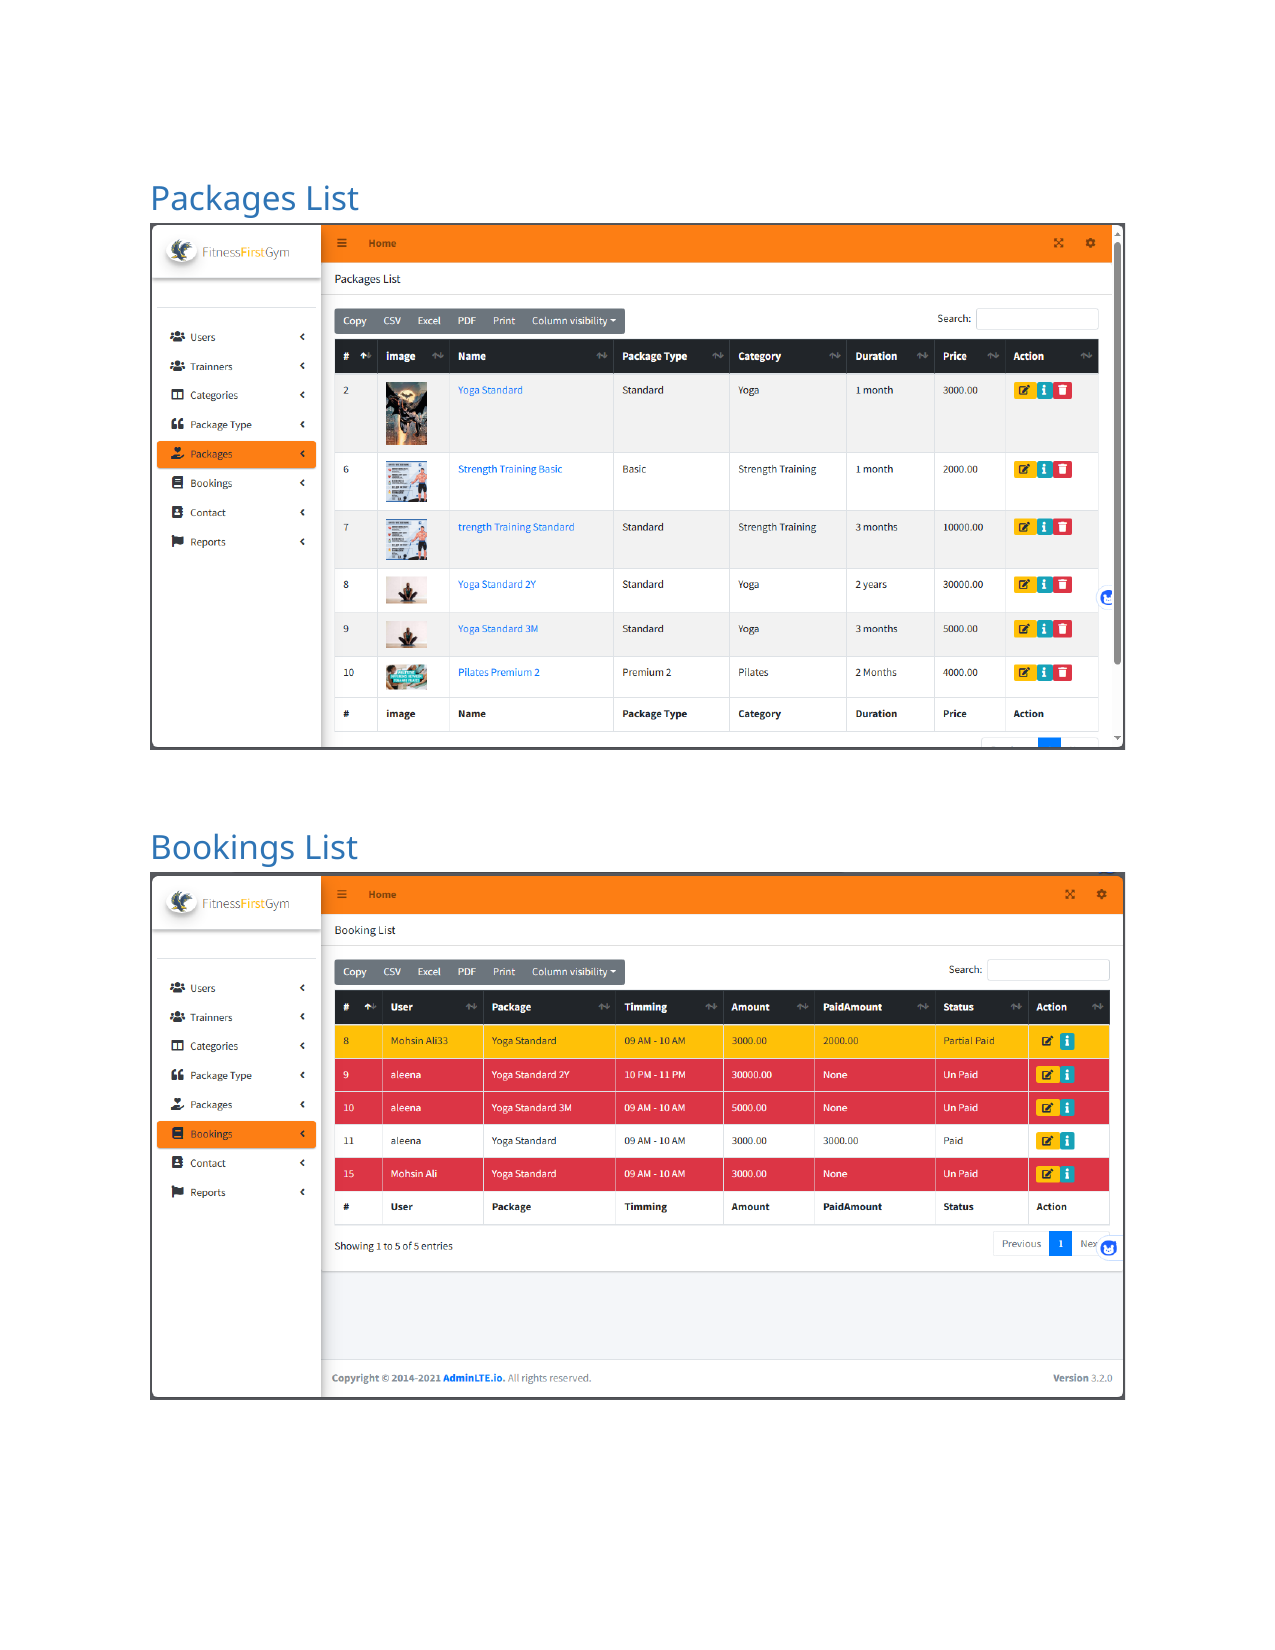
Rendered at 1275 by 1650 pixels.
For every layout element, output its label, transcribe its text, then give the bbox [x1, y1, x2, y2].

subtitle Packages List [150, 175, 1125, 220]
subtitle Bookings List [150, 823, 1125, 869]
picture [150, 872, 1125, 1400]
picture [150, 223, 1125, 750]
